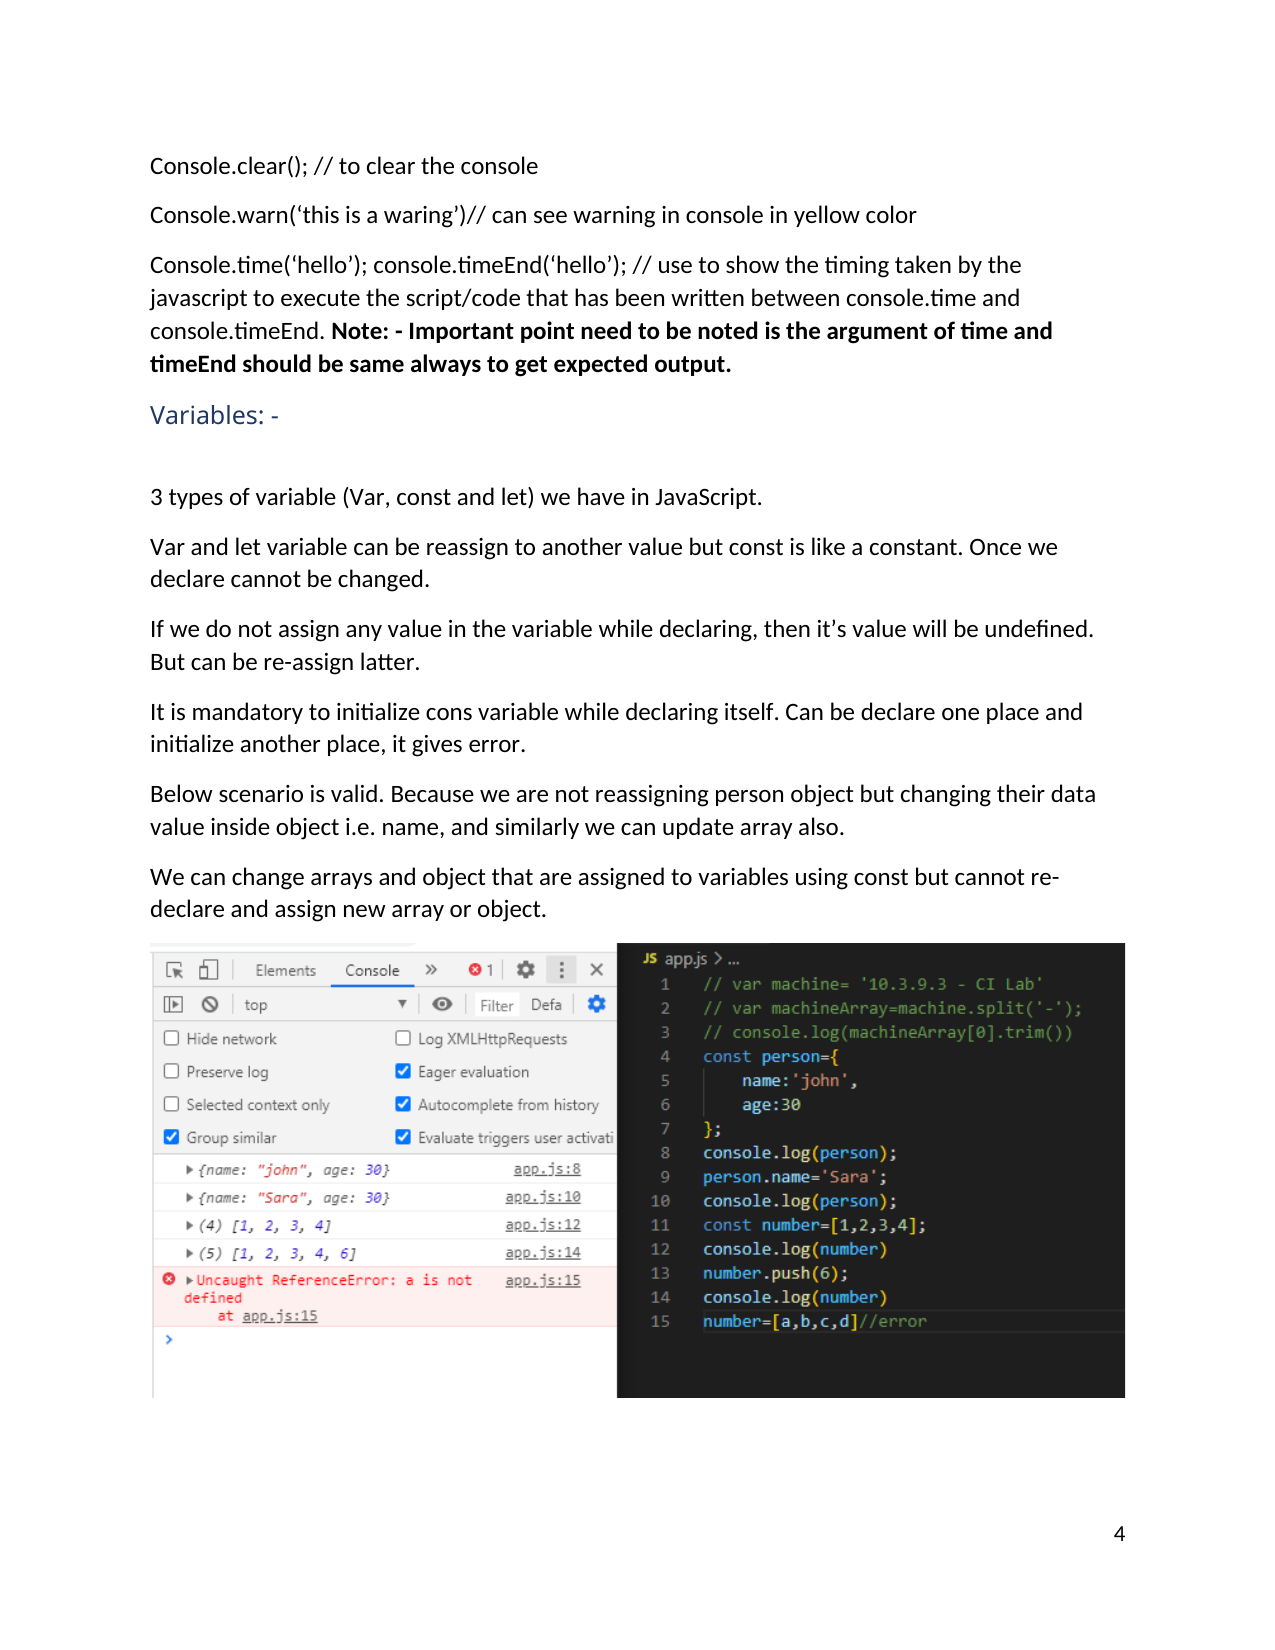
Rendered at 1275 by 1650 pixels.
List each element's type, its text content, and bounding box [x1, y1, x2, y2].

text Console.warn(‘this is a waring’)// can see warning in console in yellow color [150, 199, 1125, 230]
subtitle Variables: - [150, 397, 1125, 432]
text Below scenario is valid. Because we are not reassigning person object but changing their data value inside object i.e. name, and similarly we can update array also. [150, 778, 1125, 842]
text If we do not assign any value in the variable while declaring, then it’s value will be undefined. But can be re-assign latter. [150, 613, 1125, 677]
text Var and let variable can be reassign to another value but const is like a constant. Once we declare cannot be changed. [150, 531, 1125, 594]
text Console.clear(); // to clear the console [150, 150, 1125, 181]
text We can change arrays and object that are assigned to variables using const but cannot re-declare and assign new array or object. [150, 861, 1125, 924]
text It is mandatory to initialize cons variable while declaring itself. Can be declare one place and initialize another place, it gives error. [150, 696, 1125, 759]
text Console.time(‘hello’); console.timeEnd(‘hello’); // use to show the timing taken by the javascript to execute the script/code that has been written between console.time and console.timeEnd. Note: - Important point need to be noted is the argument of time and timeEnd should be same always to get expected output. [150, 249, 1125, 378]
picture [150, 943, 1125, 1398]
text 3 types of variable (Var, const and let) we have in JavaScript. [150, 481, 1125, 512]
